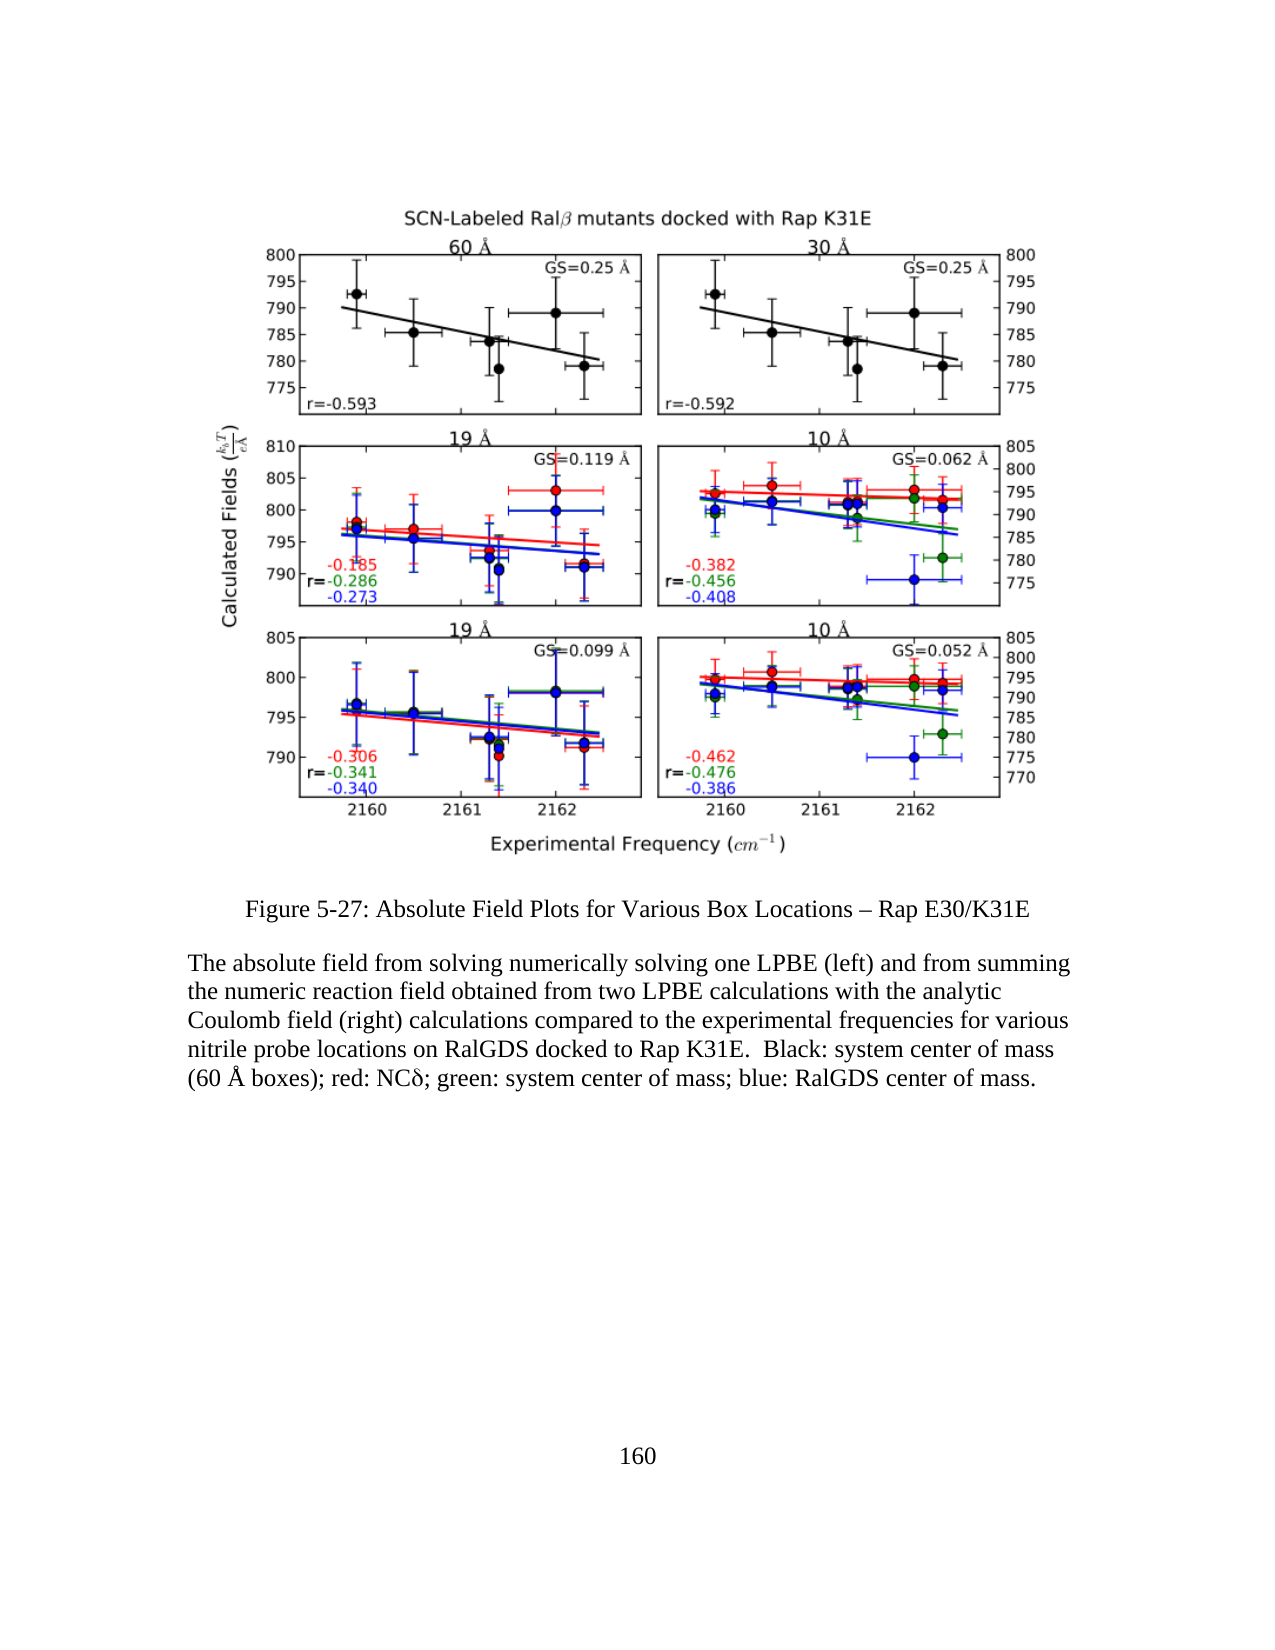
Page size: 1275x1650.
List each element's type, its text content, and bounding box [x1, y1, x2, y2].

text The absolute field from solving numerically solving one LPBE (left) and from summing the numeric reaction field obtained from two LPBE calculations with the analytic Coulomb field (right) calculations compared to the experimental frequencies for various nitrile probe locations on RalGDS docked to Rap K31E. Black: system center of mass (60 Å boxes); red: NC; green: system center of mass; blue: RalGDS center of mass. [187, 948, 1087, 1091]
